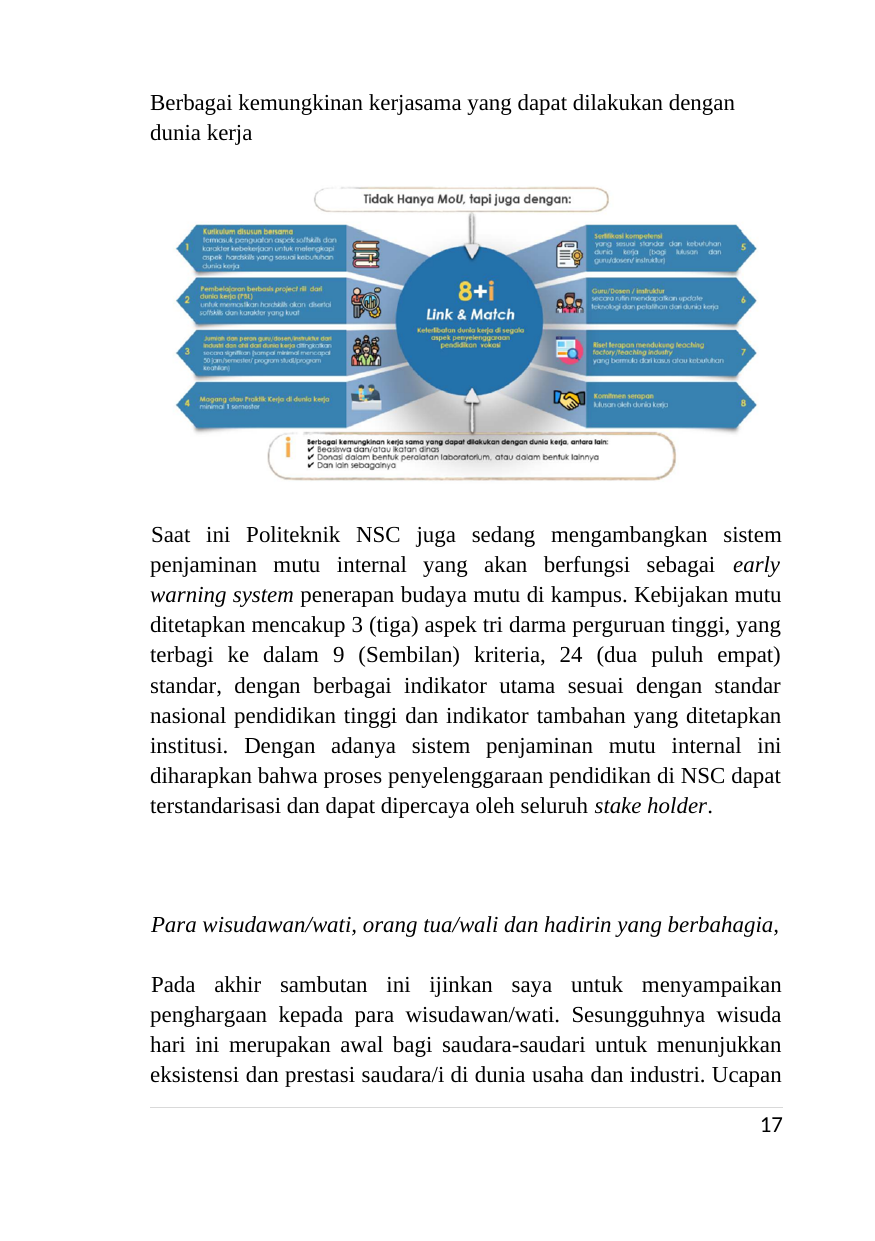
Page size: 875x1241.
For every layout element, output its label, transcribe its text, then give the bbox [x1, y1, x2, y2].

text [150, 971, 782, 1088]
text Para wisudawan/wati, orang tua/wali dan hadirin yang berbahagia, [150, 911, 782, 938]
text Saat ini Politeknik NSC juga sedang mengambangkan sistem penjaminan mutu internal yang akan berfungsi sebagai early warning system penerapan budaya mutu di kampus. Kebijakan mutu ditetapkan mencakup 3 (tiga) aspek tri darma perguruan tinggi, yang terbagi ke dalam 9 (Sembilan) kriteria, 24 (dua puluh empat) standar, dengan berbagai indikator utama sesuai dengan standar nasional pendidikan tinggi dan indikator tambahan yang ditetapkan institusi. Dengan adanya sistem penjaminan mutu internal ini diharapkan bahwa proses penyelenggaraan pendidikan di NSC dapat terstandarisasi dan dapat dipercaya oleh seluruh stake holder. [150, 521, 782, 819]
text Berbagai kemungkinan kerjasama yang dapat dilakukan dengan dunia kerja [150, 89, 782, 145]
picture [150, 178, 777, 488]
